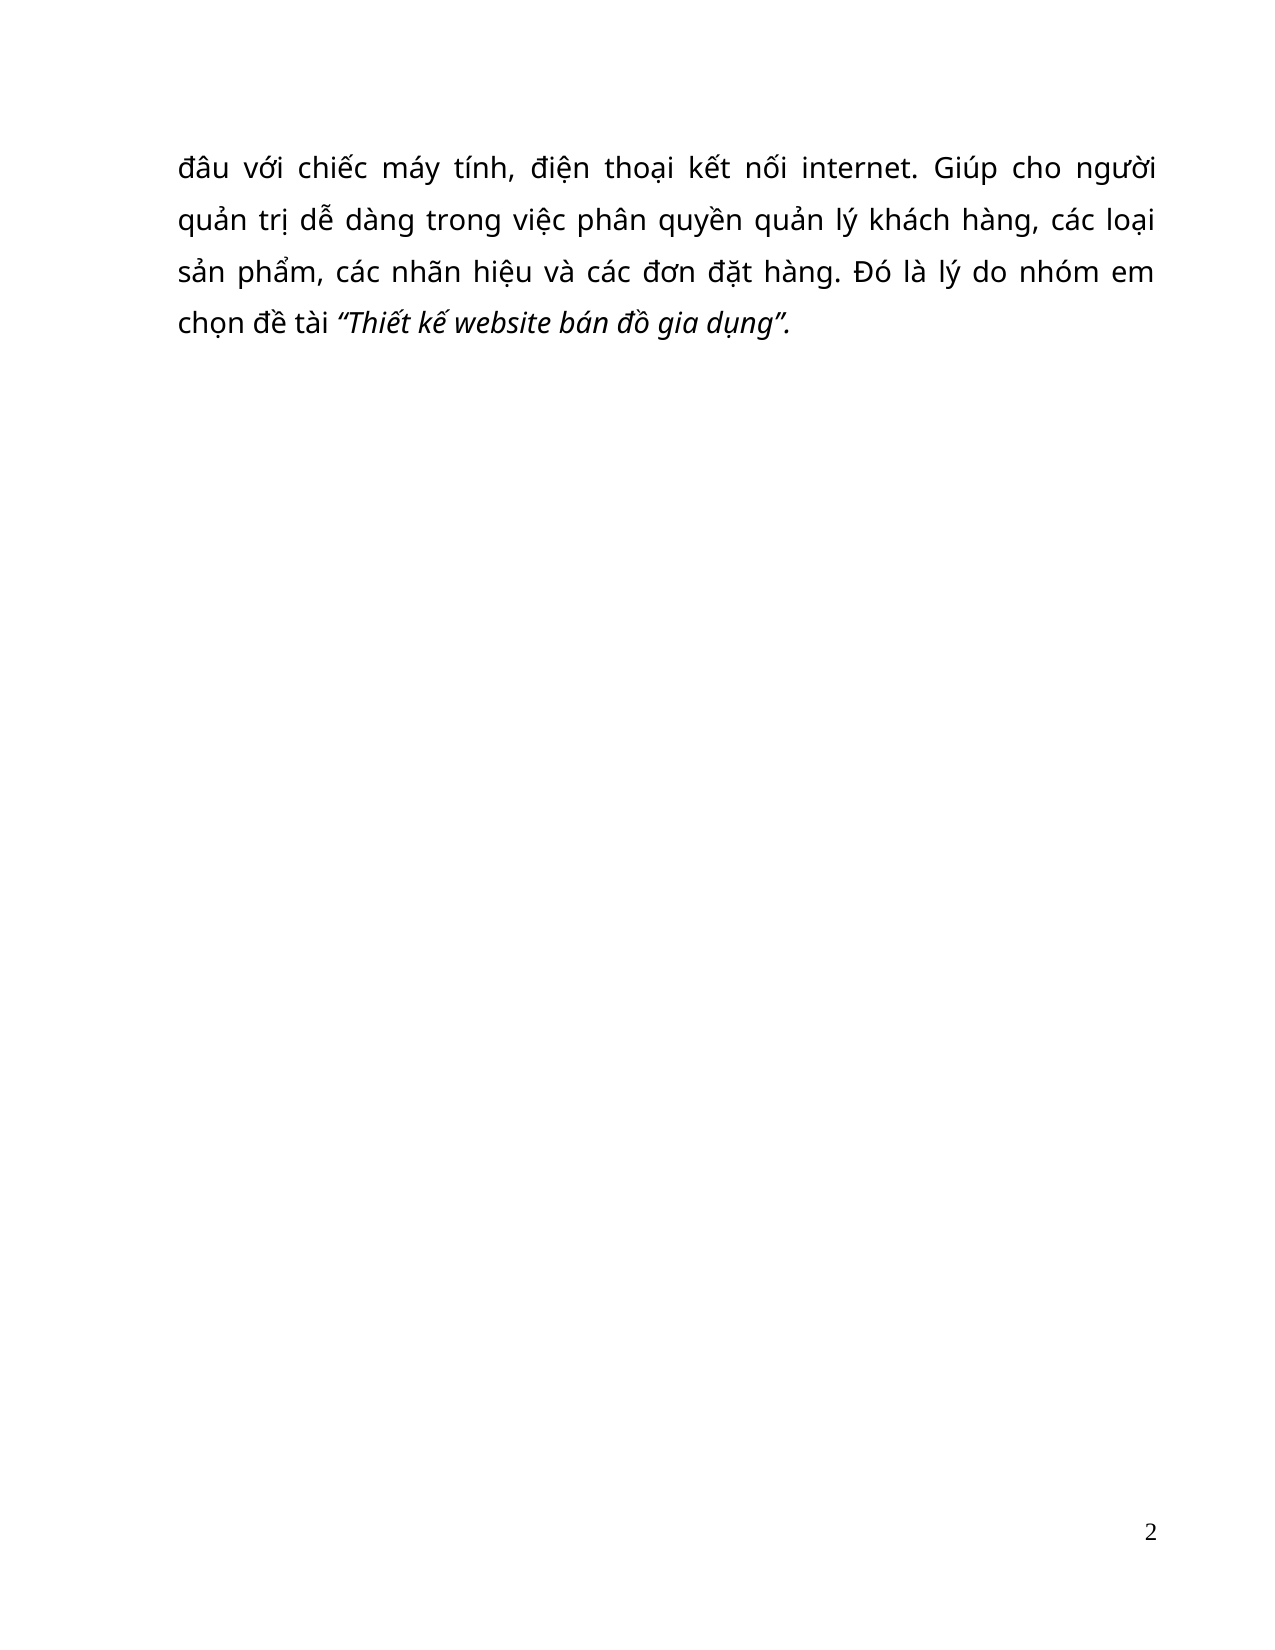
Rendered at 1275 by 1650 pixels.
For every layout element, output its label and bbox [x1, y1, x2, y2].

text [177, 148, 1157, 342]
